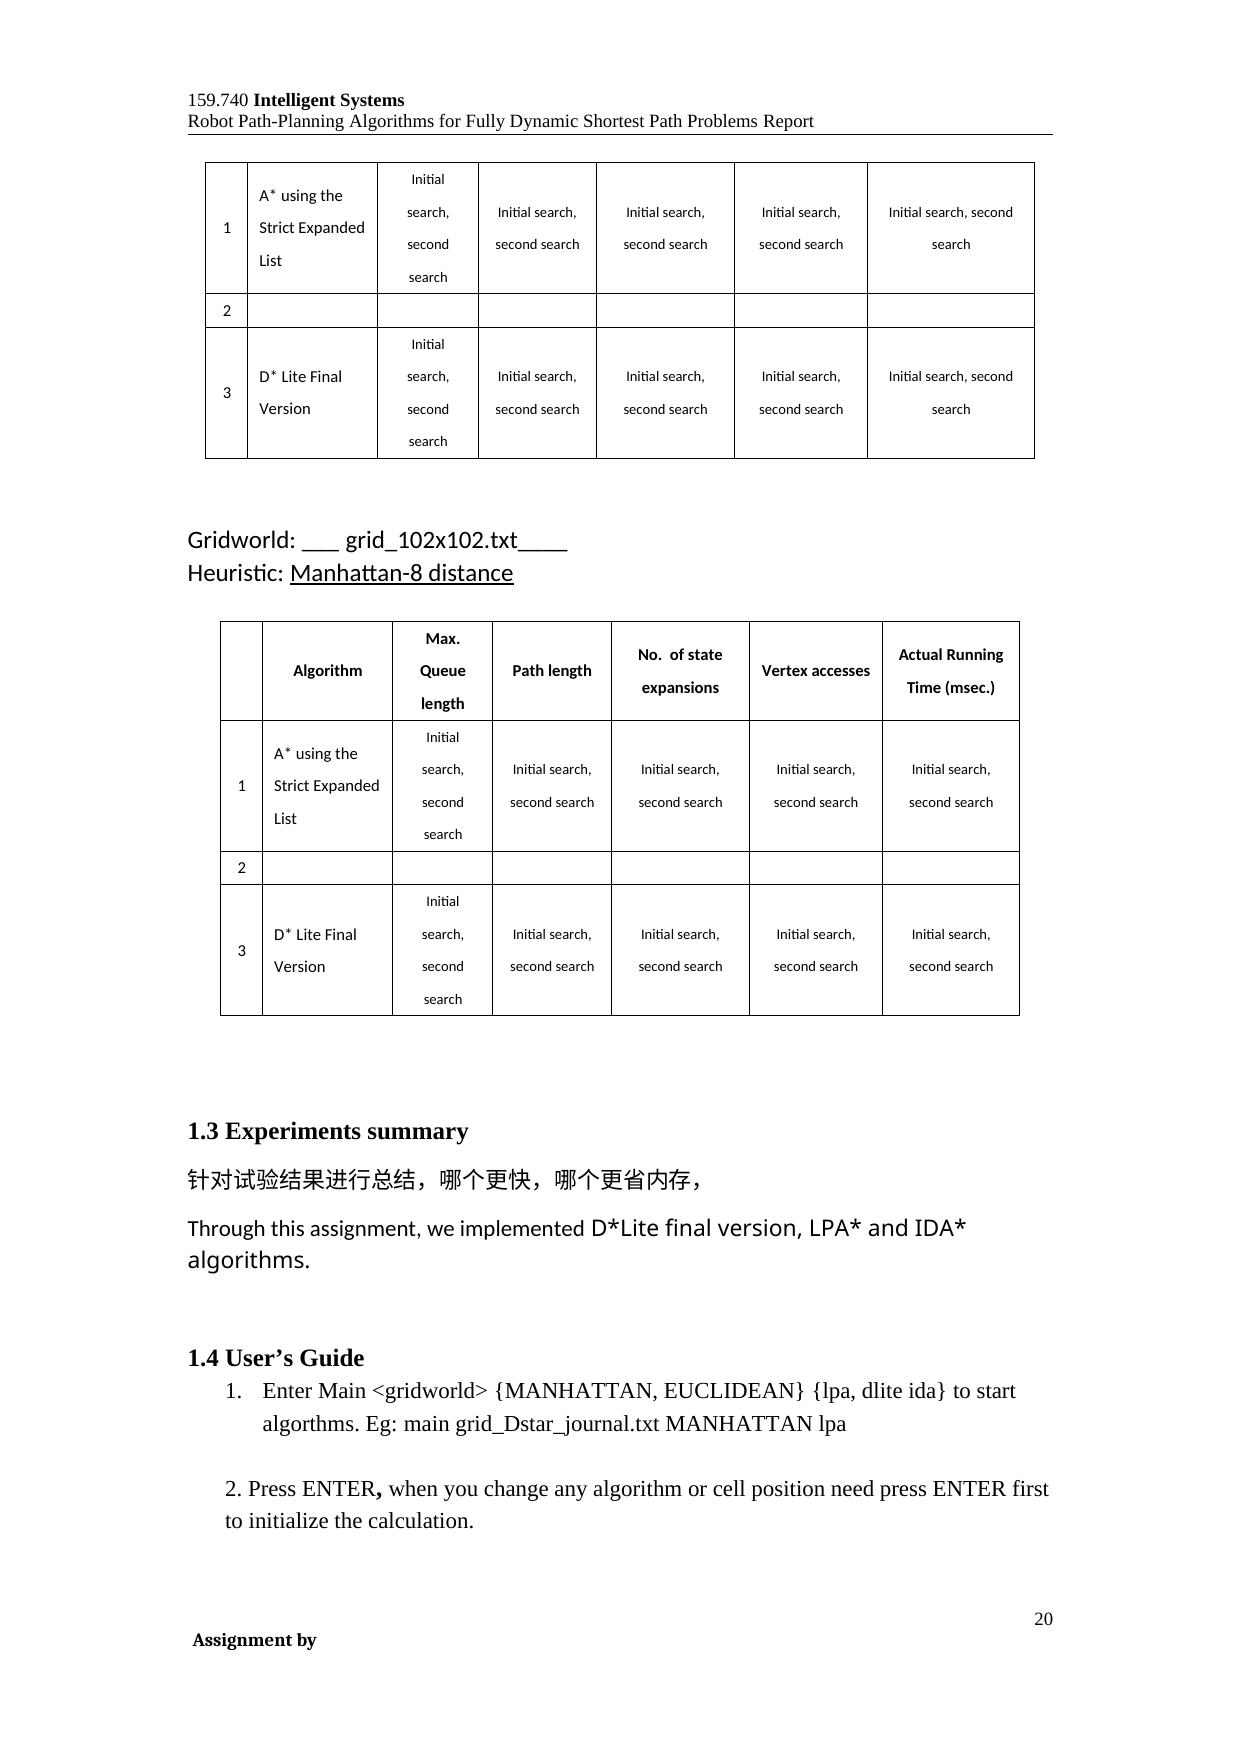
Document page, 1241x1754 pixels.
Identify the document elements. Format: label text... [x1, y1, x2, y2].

table_header No. of state expansions [612, 622, 749, 720]
table_cell Initial search, second search [479, 328, 596, 458]
table_cell [597, 294, 734, 327]
text 1.3 Experiments summary [187, 1114, 1053, 1146]
table_cell 1 [221, 721, 262, 851]
table_cell [479, 294, 596, 327]
table_cell [735, 294, 867, 327]
table_cell Initial search, second search [868, 163, 1034, 293]
table_cell [750, 852, 882, 884]
table_cell Initial search, second search [735, 163, 867, 293]
table_cell [493, 852, 611, 884]
table_cell Initial search, second search [493, 721, 611, 851]
table_cell Initial search, second search [735, 328, 867, 458]
text Gridworld: ___ grid_102x102.txt____ [187, 524, 1053, 556]
table_cell Initial search, second search [493, 885, 611, 1015]
table_cell [883, 852, 1019, 884]
table_cell Initial search, second search [597, 163, 734, 293]
table_cell [868, 294, 1034, 327]
table_cell Initial search, second search [378, 163, 478, 293]
table_cell Initial search, second search [750, 721, 882, 851]
text Heuristic: Manhattan-8 distance [187, 556, 1053, 589]
table_cell Initial search, second search [612, 885, 749, 1015]
table_cell Initial search, second search [612, 721, 749, 851]
table_cell D* Lite Final Version [248, 328, 377, 458]
text 2. Press ENTER, when you change any algorithm or cell position need press ENTER first to initialize the calculation. [225, 1471, 1053, 1536]
table_cell A* using the Strict Expanded List [248, 163, 377, 293]
table_cell Initial search, second search [378, 328, 478, 458]
table_cell [263, 852, 392, 884]
list Enter Main <gridworld> {MANHATTAN, EUCLIDEAN} {lpa, dlite ida} to start algorthms. Eg: main grid_Dstar_journal.txt MANHATTAN lpa [225, 1374, 1053, 1439]
table_cell D* Lite Final Version [263, 885, 392, 1015]
table_cell 1 [206, 163, 247, 293]
table_cell [248, 294, 377, 327]
text 针对试验结果进行总结，哪个更快，哪个更省内存， [187, 1146, 1053, 1211]
list User’s Guide [187, 1341, 1053, 1374]
table_cell Initial search, second search [393, 721, 492, 851]
table_cell Initial search, second search [393, 885, 492, 1015]
table_cell Initial search, second search [868, 328, 1034, 458]
table_cell [612, 852, 749, 884]
table_cell 2 [221, 852, 262, 884]
table_cell Initial search, second search [750, 885, 882, 1015]
table_header Algorithm [263, 622, 392, 720]
table_cell [393, 852, 492, 884]
table_cell A* using the Strict Expanded List [263, 721, 392, 851]
table_cell Initial search, second search [883, 885, 1019, 1015]
table_header [221, 622, 262, 720]
text Through this assignment, we implemented D*Lite final version, LPA* and IDA* algorithms. [187, 1211, 1053, 1276]
table_header Actual Running Time (msec.) [883, 622, 1019, 720]
table_header Path length [493, 622, 611, 720]
table_cell 2 [206, 294, 247, 327]
table_header Max. Queue length [393, 622, 492, 720]
table_cell Initial search, second search [479, 163, 596, 293]
table_cell [378, 294, 478, 327]
table_cell 3 [221, 885, 262, 1015]
table_cell Initial search, second search [883, 721, 1019, 851]
table_cell 3 [206, 328, 247, 458]
table_header Vertex accesses [750, 622, 882, 720]
table_cell Initial search, second search [597, 328, 734, 458]
